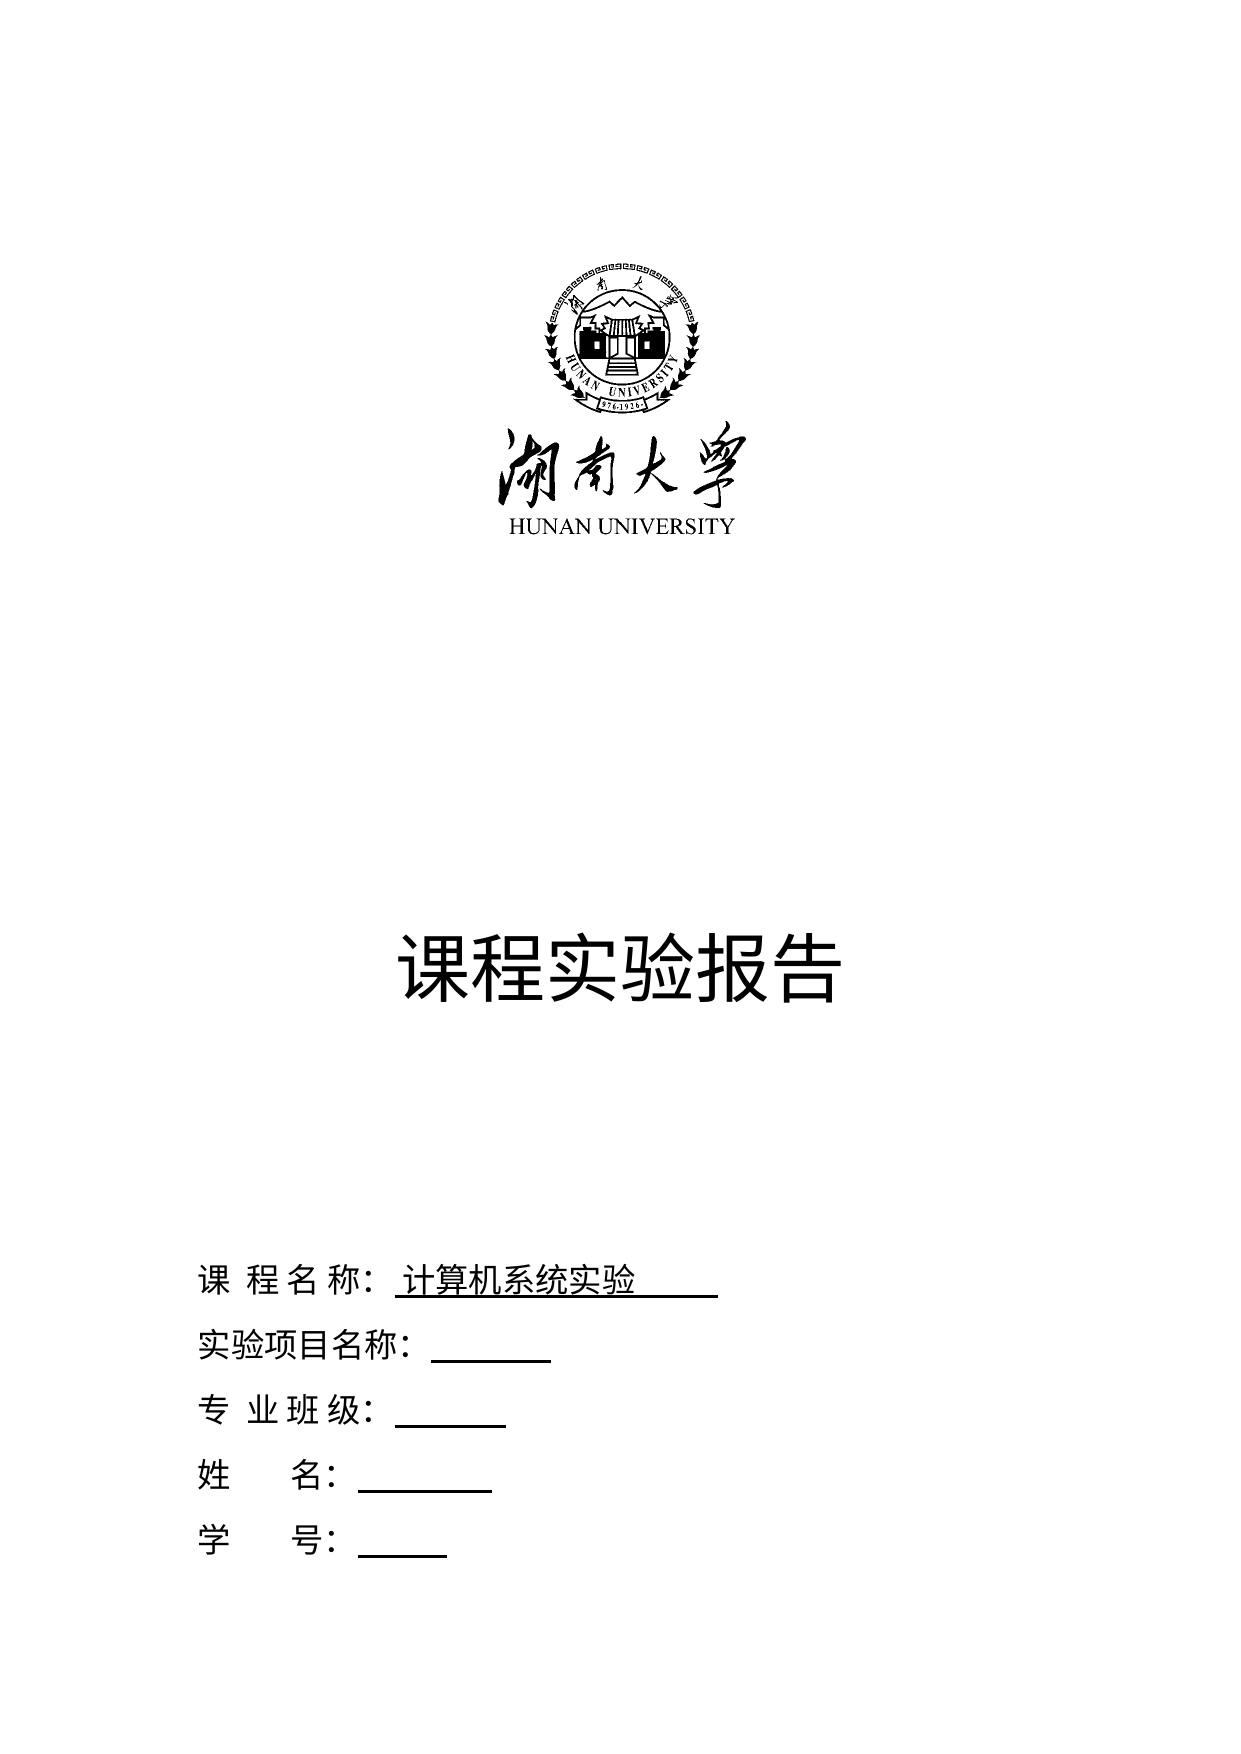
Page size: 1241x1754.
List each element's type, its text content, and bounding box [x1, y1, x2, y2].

text 专 业 班 级： [148, 1375, 1092, 1440]
text 学 号： [148, 1505, 1092, 1570]
text 课 程 名 称： 计算机系统实验 [148, 1245, 1092, 1310]
text 课程实验报告 [148, 899, 1092, 1029]
text 姓 名： [148, 1440, 1092, 1505]
picture [461, 227, 780, 569]
text 实验项目名称： [148, 1310, 1092, 1375]
